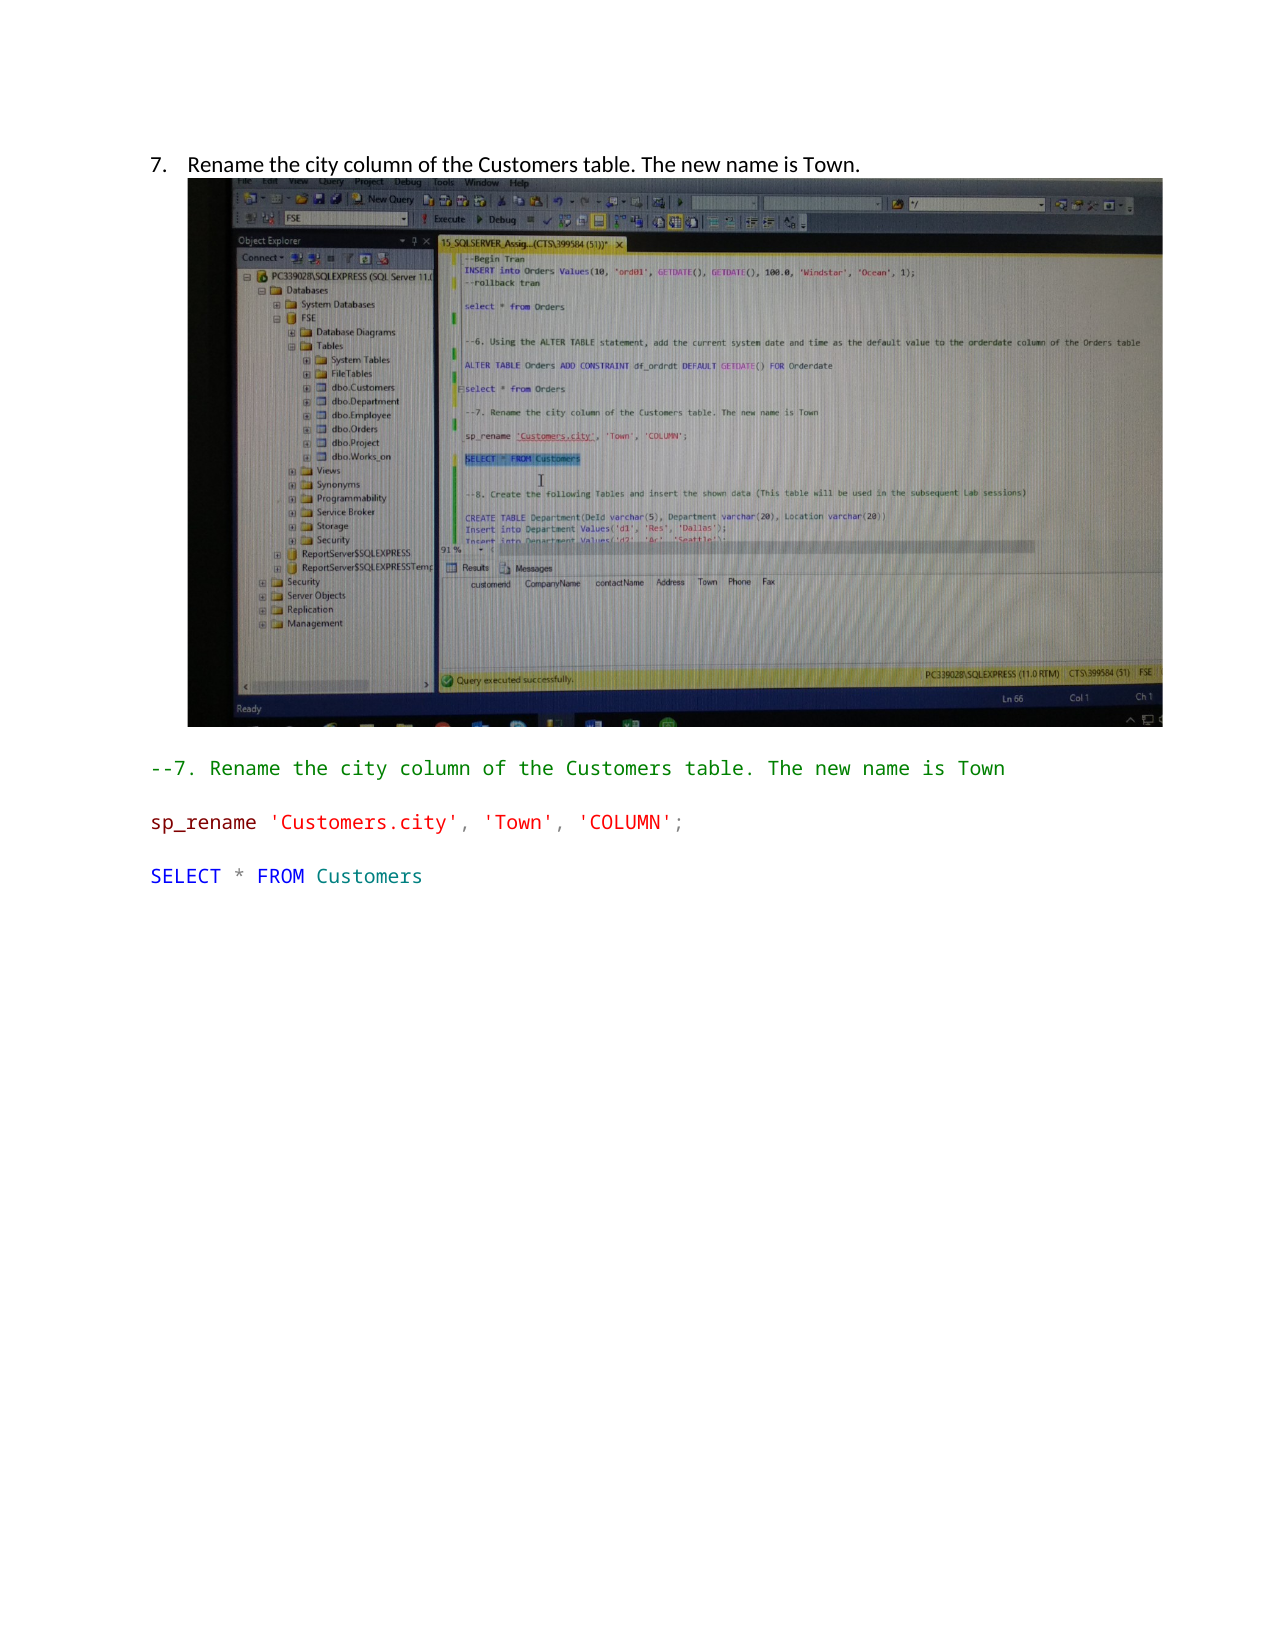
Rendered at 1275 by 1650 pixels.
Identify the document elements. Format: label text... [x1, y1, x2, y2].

list Rename the city column of the Customers table. The new name is Town. [150, 150, 1125, 178]
text --7. Rename the city column of the Customers table. The new name is Town [150, 754, 1125, 781]
text SELECT * FROM Customers [150, 862, 1125, 889]
text sp_rename 'Customers.city', 'Town', 'COLUMN'; [150, 808, 1125, 835]
picture [187, 178, 1163, 727]
